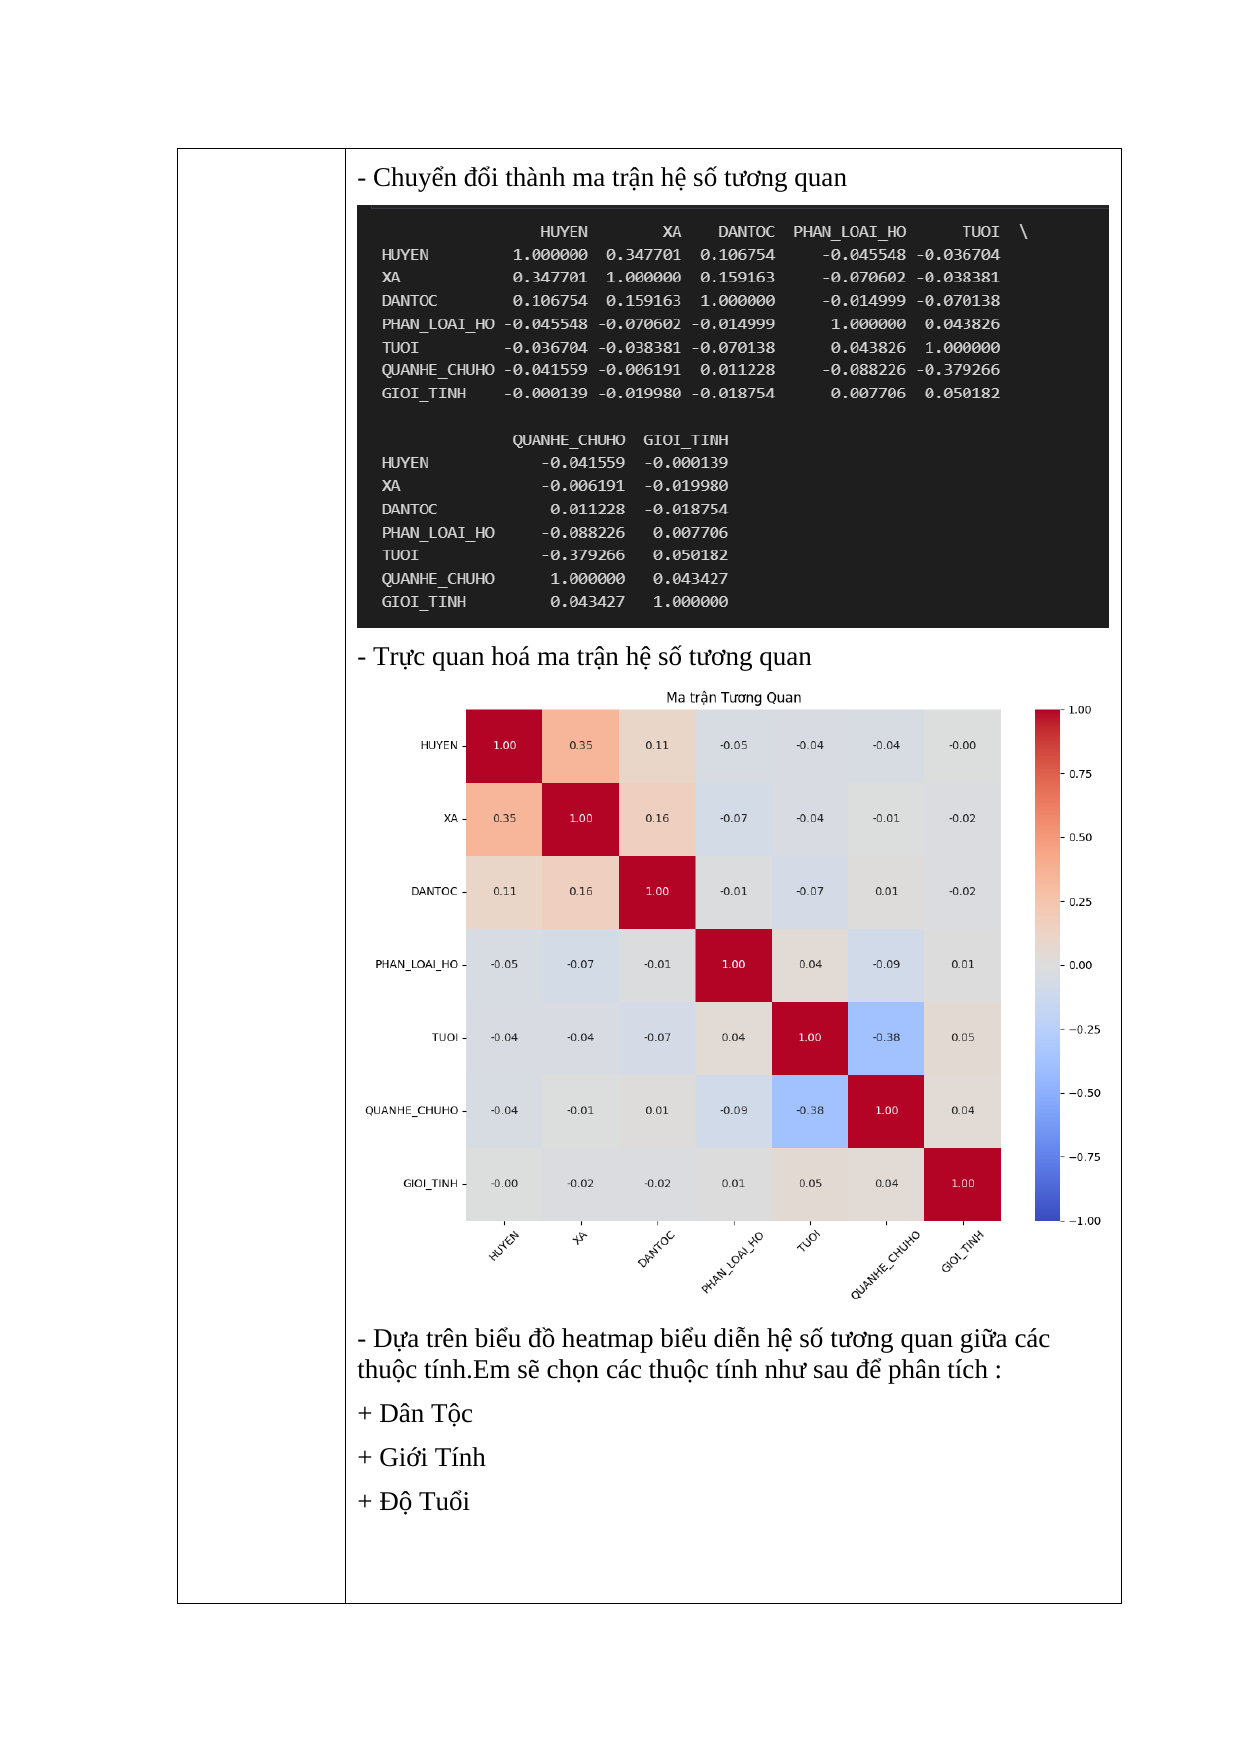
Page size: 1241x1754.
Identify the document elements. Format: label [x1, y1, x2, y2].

table_cell [346, 149, 1121, 1603]
picture [357, 683, 1109, 1310]
picture [357, 205, 1109, 628]
